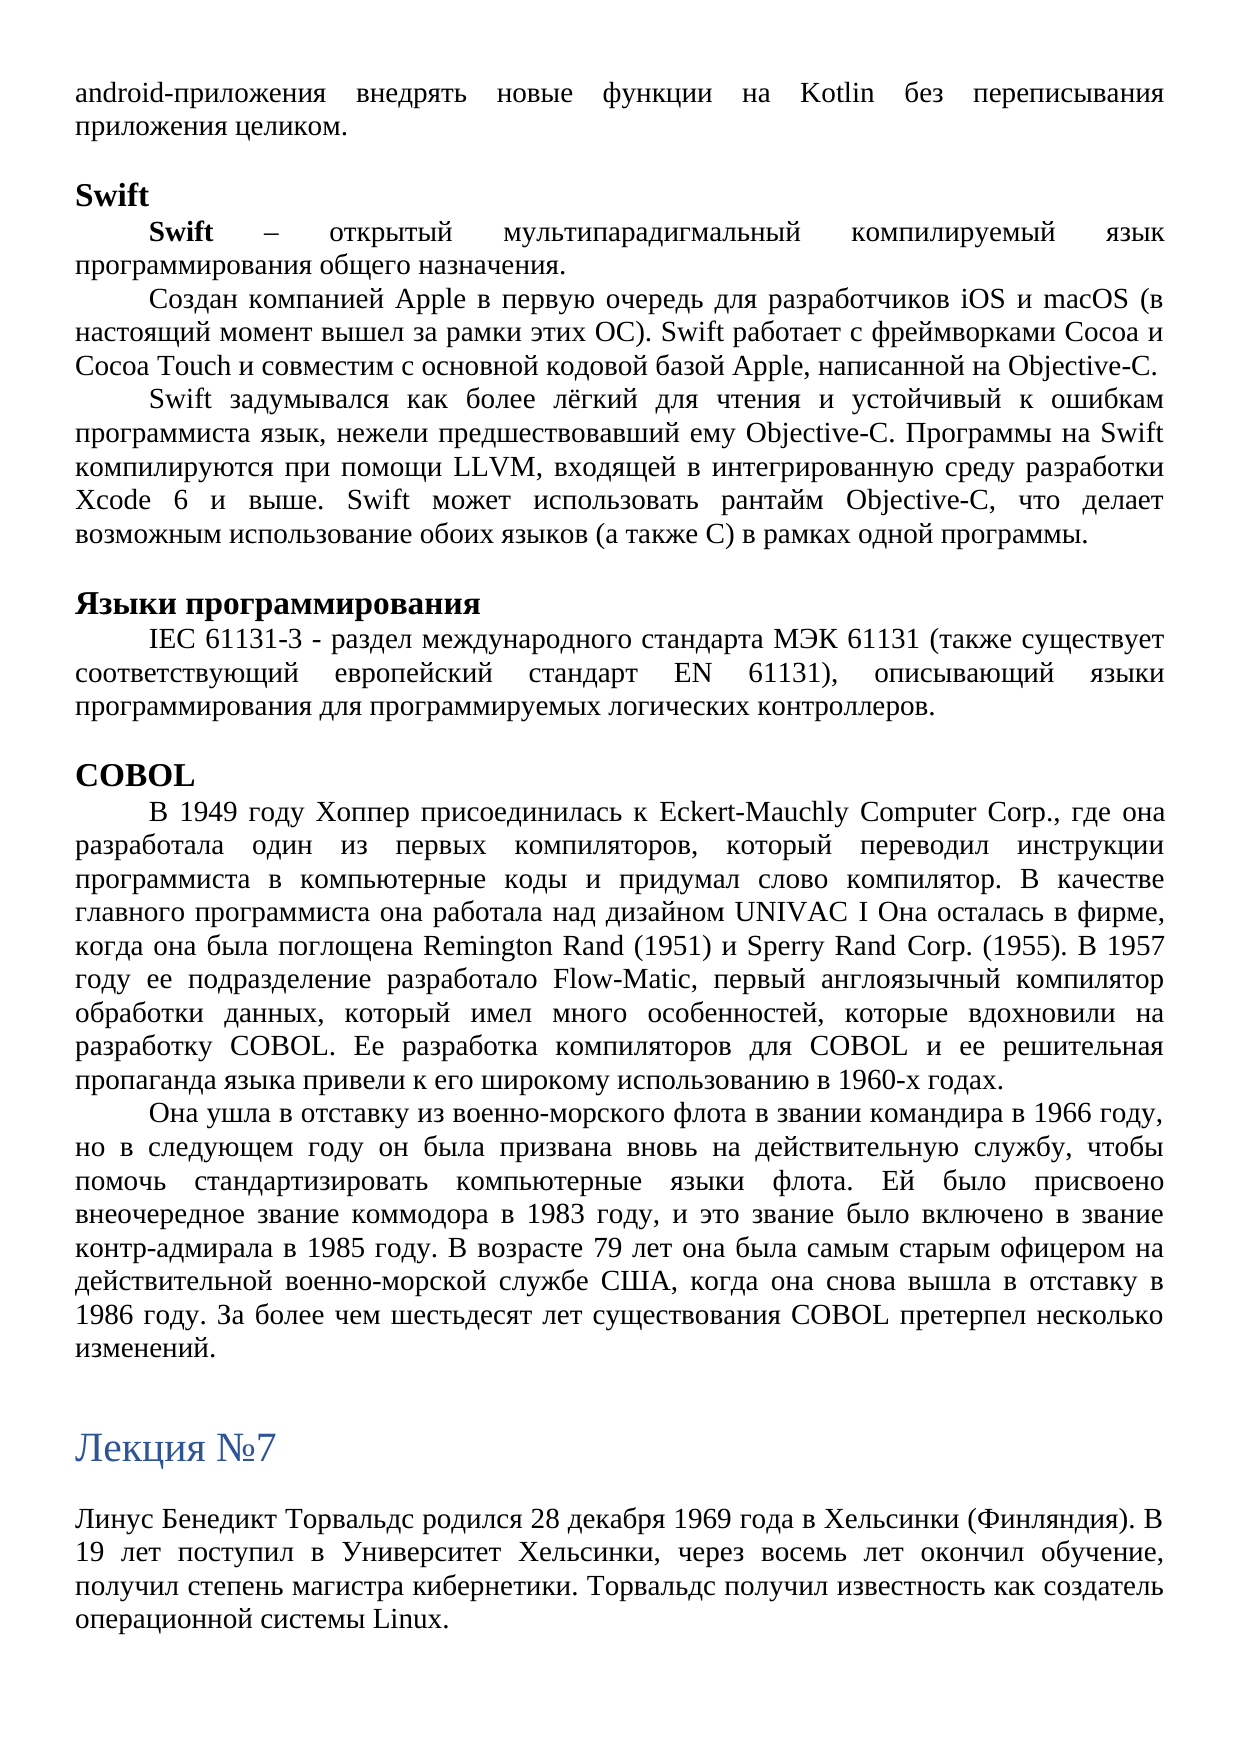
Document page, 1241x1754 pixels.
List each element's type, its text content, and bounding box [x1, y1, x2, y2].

text Swift [75, 176, 1165, 214]
text Линус Бенедикт Торвальдс родился 28 декабря 1969 года в Хельсинки (Финляндия). В 19 лет поступил в Университет Хельсинки, через восемь лет окончил обучение, получил степень магистра кибернетики. Торвальдс получил известность как создатель операционной системы Linux. [75, 1501, 1165, 1635]
text IEC 61131-3 - раздел международного стандарта МЭК 61131 (также существует соответствующий европейский стандарт EN 61131), описывающий языки программирования для программируемых логических контроллеров. [75, 621, 1165, 722]
text Она ушла в отставку из военно-морского флота в звании командира в 1966 году, но в следующем году он была призвана вновь на действительную службу, чтобы помочь стандартизировать компьютерные языки флота. Ей было присвоено внеочередное звание коммодора в 1983 году, и это звание было включено в звание контр-адмирала в 1985 году. В возрасте 79 лет она была самым старым офицером на действительной военно-морской службе США, когда она снова вышла в отставку в 1986 году. За более чем шестьдесят лет существования COBOL претерпел несколько изменений. [75, 1096, 1165, 1364]
text Языки программирования [75, 583, 1165, 621]
subtitle Лекция №7 [75, 1422, 1165, 1470]
text Swift – открытый мультипарадигмальный компилируемый язык программирования общего назначения. [75, 214, 1165, 281]
text COBOL [75, 755, 1165, 794]
text Swift задумывался как более лёгкий для чтения и устойчивый к ошибкам программиста язык, нежели предшествовавший ему Objective-C. Программы на Swift компилируются при помощи LLVM, входящей в интегрированную среду разработки Xcode 6 и выше. Swift может использовать рантайм Objective-C, что делает возможным использование обоих языков (а также С) в рамках одной программы. [75, 382, 1165, 549]
text В 1949 году Хоппер присоединилась к Eckert-Mauchly Computer Corp., где она разработала один из первых компиляторов, который переводил инструкции программиста в компьютерные коды и придумал слово компилятор. В качестве главного программиста она работала над дизайном UNIVAC I Она осталась в фирме, когда она была поглощена Remington Rand (1951) и Sperry Rand Corp. (1955). B 1957 году ее подразделение разработало Flow-Matic, первый англоязычный компилятор обработки данных, который имел много особенностей, которые вдохновили на разработку COBOL. Eе разработка компиляторов для COBOL и ее решительная пропаганда языка привели к его широкому использованию в 1960-х годах. [75, 794, 1165, 1096]
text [75, 75, 1165, 142]
text Создан компанией Apple в первую очередь для разработчиков iOS и macOS (в настоящий момент вышел за рамки этих OC). Swift работает с фреймворками Cocoa и Cocoa Touch и совместим с основной кодовой базой Apple, написанной на Objective-C. [75, 281, 1165, 382]
